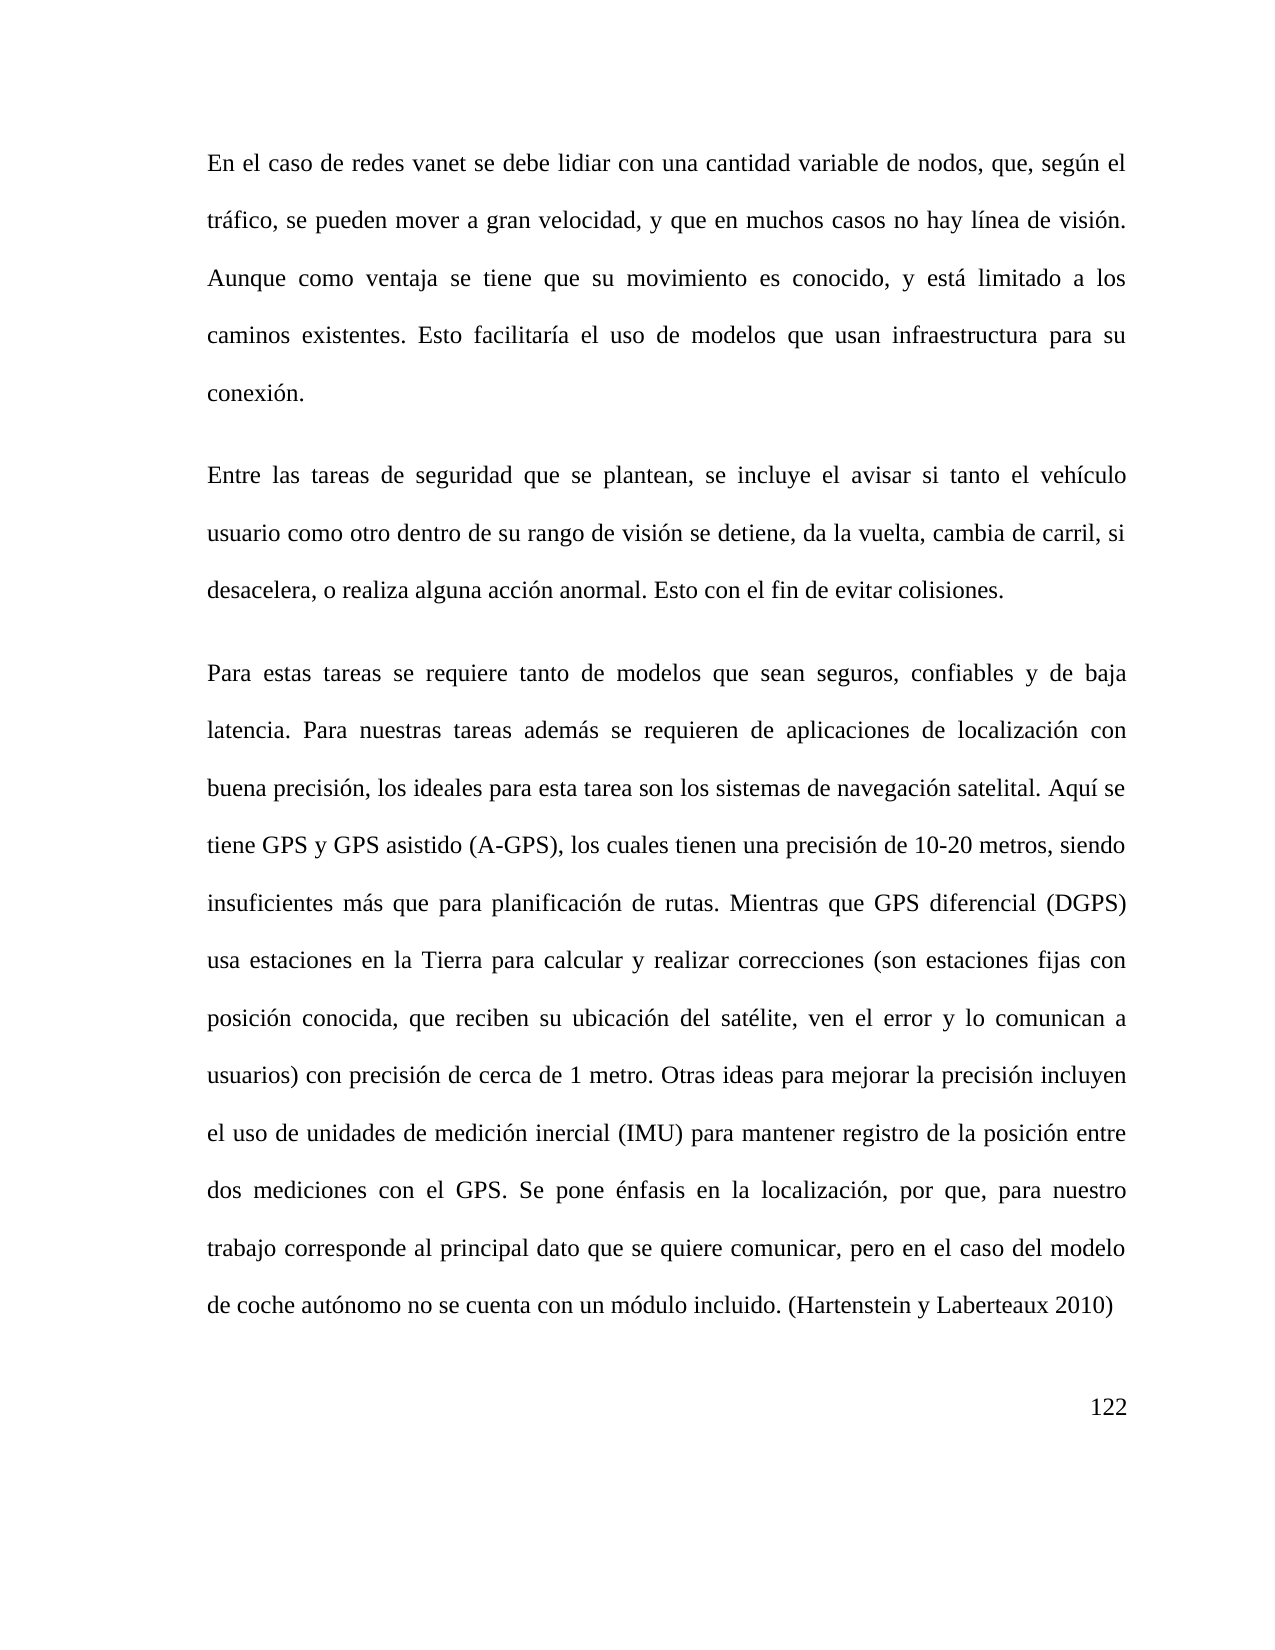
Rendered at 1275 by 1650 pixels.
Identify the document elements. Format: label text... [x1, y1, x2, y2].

text Para estas tareas se requiere tanto de modelos que sean seguros, confiables y de baja latencia. Para nuestras tareas además se requieren de aplicaciones de localización con buena precisión, los ideales para esta tarea son los sistemas de navegación satelital. Aquí se tiene GPS y GPS asistido (A-GPS), los cuales tienen una precisión de 10-20 metros, siendo insuficientes más que para planificación de rutas. Mientras que GPS diferencial (DGPS) usa estaciones en la Tierra para calcular y realizar correcciones (son estaciones fijas con posición conocida, que reciben su ubicación del satélite, ven el error y lo comunican a usuarios) con precisión de cerca de 1 metro. Otras ideas para mejorar la precisión incluyen el uso de unidades de medición inercial (IMU) para mantener registro de la posición entre dos mediciones con el GPS. Se pone énfasis en la localización, por que, para nuestro trabajo corresponde al principal dato que se quiere comunicar, pero en el caso del modelo de coche autónomo no se cuenta con un módulo incluido. (Hartenstein y Laberteaux 2010) [207, 658, 1127, 1319]
text Entre las tareas de seguridad que se plantean, se incluye el avisar si tanto el vehículo usuario como otro dentro de su rango de visión se detiene, da la vuelta, cambia de carril, si desacelera, o realiza alguna acción anormal. Esto con el fin de evitar colisiones. [207, 460, 1127, 604]
text En el caso de redes vanet se debe lidiar con una cantidad variable de nodos, que, según el tráfico, se pueden mover a gran velocidad, y que en muchos casos no hay línea de visión. Aunque como ventaja se tiene que su movimiento es conocido, y está limitado a los caminos existentes. Esto facilitaría el uso de modelos que usan infraestructura para su conexión. [207, 148, 1127, 406]
